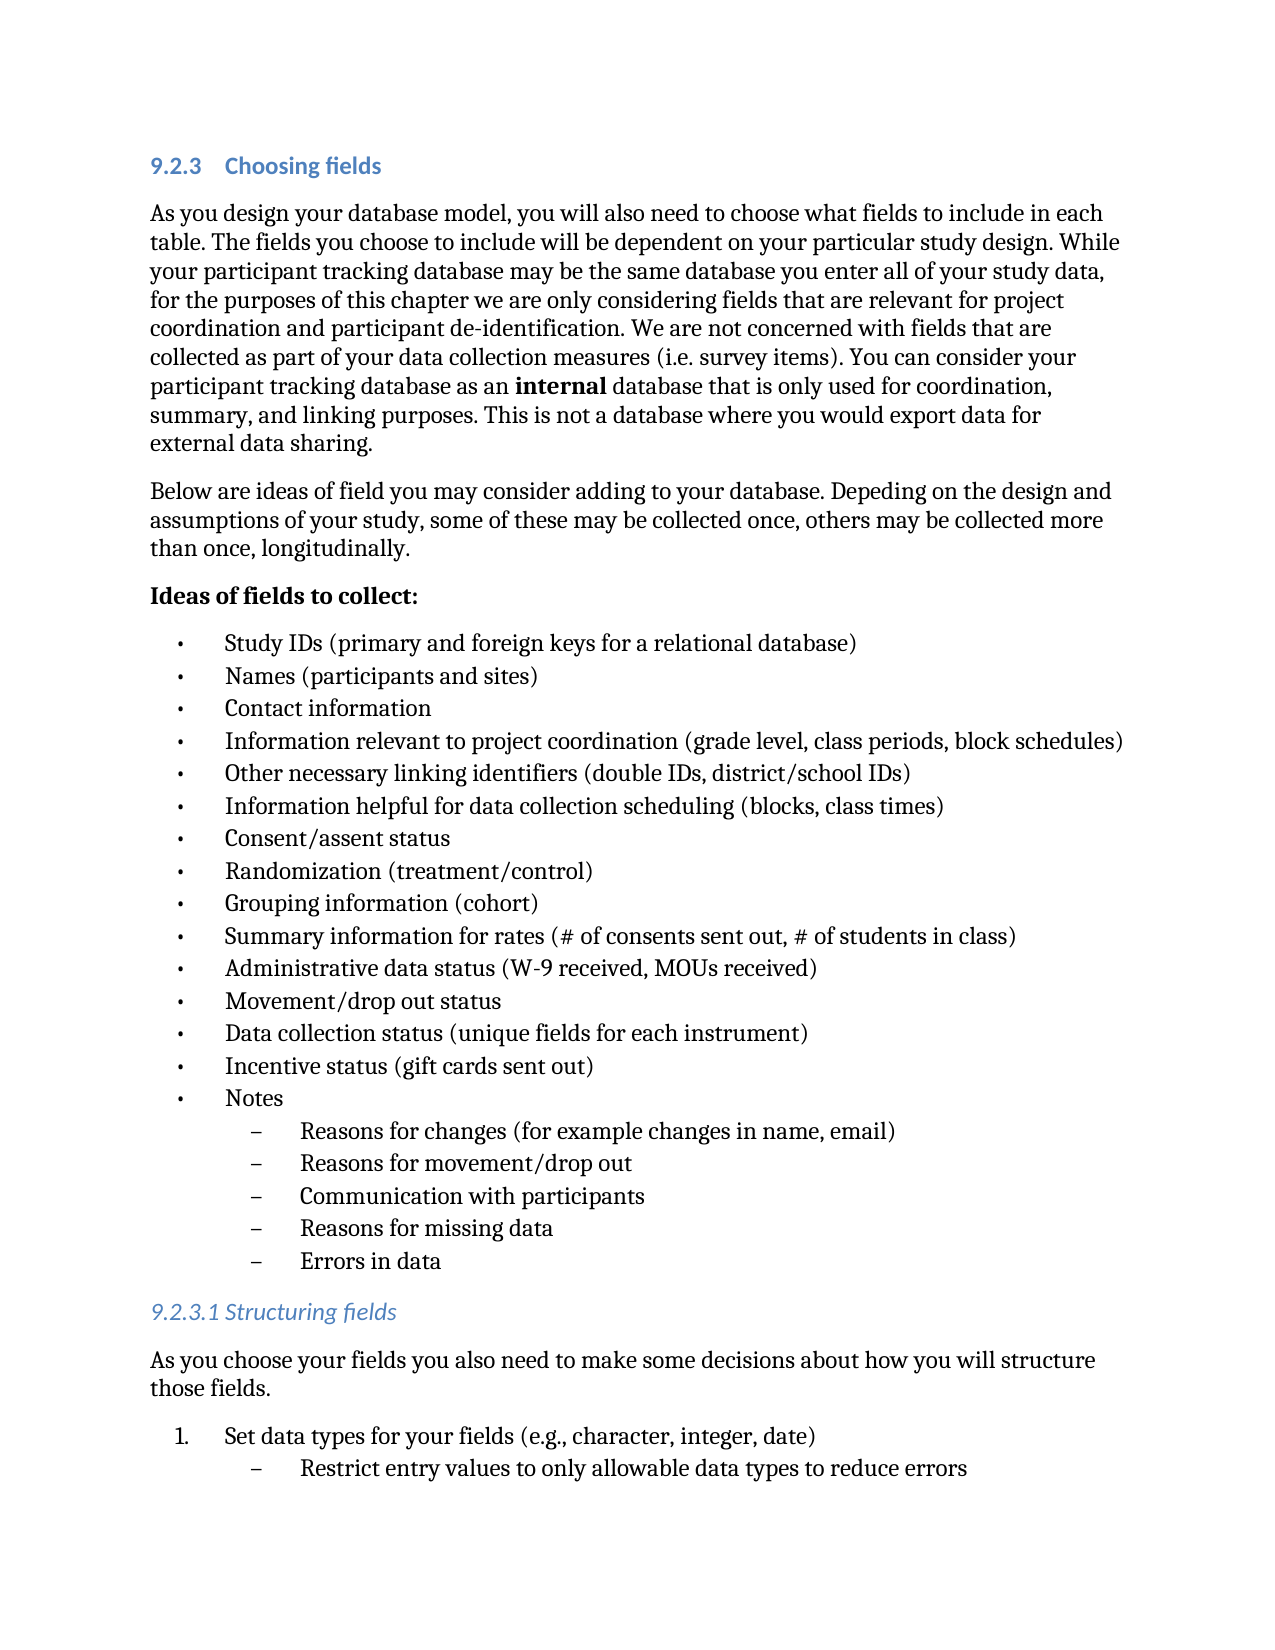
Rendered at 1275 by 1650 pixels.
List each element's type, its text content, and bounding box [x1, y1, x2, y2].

list Reasons for movement/drop out [250, 1149, 1125, 1178]
list Errors in data [250, 1247, 1125, 1276]
list Communication with participants [250, 1182, 1125, 1211]
list Consent/assent status [175, 824, 1125, 853]
list Contact information [175, 694, 1125, 723]
list Notes [175, 1084, 1125, 1113]
list Data collection status (unique fields for each instrument) [175, 1019, 1125, 1048]
list Grouping information (cohort) [175, 889, 1125, 918]
subtitle 9.2.3 Choosing fields [150, 150, 1125, 181]
text As you choose your fields you also need to make some decisions about how you will structure those fields. [150, 1346, 1125, 1403]
text As you design your database model, you will also need to choose what fields to include in each table. The fields you choose to include will be dependent on your particular study design. While your participant tracking database may be the same database you enter all of your study data, for the purposes of this chapter we are only considering fields that are relevant for project coordination and participant de-identification. We are not concerned with fields that are collected as part of your data collection measures (i.e. survey items). You can consider your participant tracking database as an internal database that is only used for coordination, summary, and linking purposes. This is not a database where you would export data for external data sharing. [150, 199, 1125, 458]
subtitle 9.2.3.1 Structuring fields [150, 1296, 1125, 1327]
list Movement/drop out status [175, 987, 1125, 1016]
list Reasons for missing data [250, 1214, 1125, 1243]
list Summary information for rates (# of consents sent out, # of students in class) [175, 922, 1125, 951]
list Names (participants and sites) [175, 662, 1125, 691]
list Incentive status (gift cards sent out) [175, 1052, 1125, 1081]
list Information helpful for data collection scheduling (blocks, class times) [175, 792, 1125, 821]
list Restrict entry values to only allowable data types to reduce errors [250, 1454, 1125, 1483]
list Set data types for your fields (e.g., character, integer, date) [175, 1422, 1125, 1451]
text Ideas of fields to collect: [150, 582, 1125, 611]
list Randomization (treatment/control) [175, 857, 1125, 886]
text Below are ideas of field you may consider adding to your database. Depeding on the design and assumptions of your study, some of these may be collected once, others may be collected more than once, longitudinally. [150, 477, 1125, 563]
list Other necessary linking identifiers (double IDs, district/school IDs) [175, 759, 1125, 788]
list Information relevant to project coordination (grade level, class periods, block schedules) [175, 727, 1125, 756]
list Reasons for changes (for example changes in name, email) [250, 1117, 1125, 1146]
list Administrative data status (W-9 received, MOUs received) [175, 954, 1125, 983]
list Study IDs (primary and foreign keys for a relational database) [175, 629, 1125, 658]
